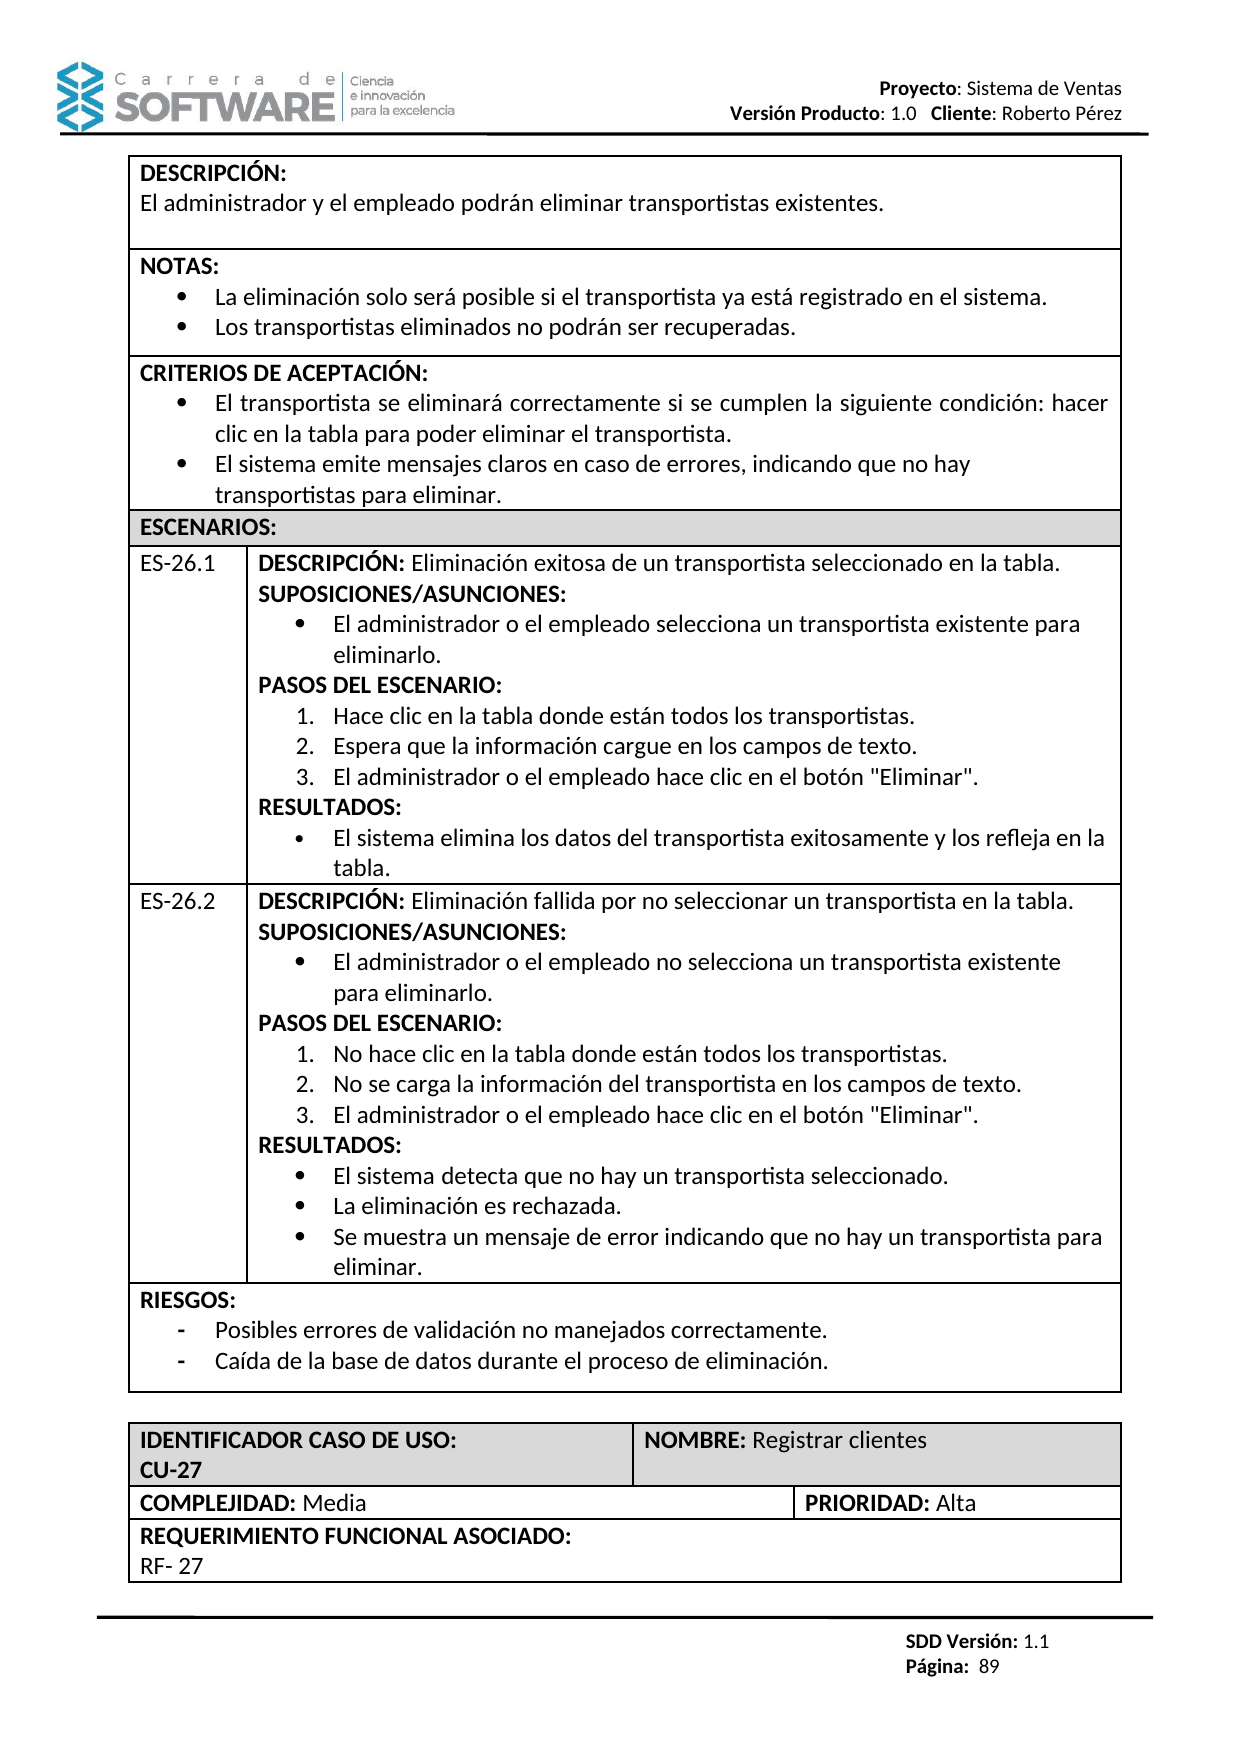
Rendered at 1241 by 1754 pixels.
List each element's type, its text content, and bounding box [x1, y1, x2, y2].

table_cell REQUERIMIENTO FUNCIONAL ASOCIADO: RF- 27 [130, 1520, 1120, 1581]
table_cell DESCRIPCIÓN: Eliminación exitosa de un transportista seleccionado en la tabla. SUPOSICIONES/ASUNCIONES: El administrador o el empleado selecciona un transportista existente para eliminarlo. PASOS DEL ESCENARIO: Hace clic en la tabla donde están todos los transportistas. Espera que la información cargue en los campos de texto. El administrador o el empleado hace clic en el botón "Eliminar". RESULTADOS: El sistema elimina los datos del transportista exitosamente y los refleja en la tabla. [248, 547, 1120, 883]
table_cell RIESGOS: Posibles errores de validación no manejados correctamente. Caída de la base de datos durante el proceso de eliminación. [130, 1284, 1120, 1391]
table_cell ES-26.2 [130, 885, 246, 1282]
table_header IDENTIFICADOR CASO DE USO: CU-27 [130, 1424, 632, 1485]
table_cell DESCRIPCIÓN: Eliminación fallida por no seleccionar un transportista en la tabla. SUPOSICIONES/ASUNCIONES: El administrador o el empleado no selecciona un transportista existente para eliminarlo. PASOS DEL ESCENARIO: No hace clic en la tabla donde están todos los transportistas. No se carga la información del transportista en los campos de texto. El administrador o el empleado hace clic en el botón "Eliminar". RESULTADOS: El sistema detecta que no hay un transportista seleccionado. La eliminación es rechazada. Se muestra un mensaje de error indicando que no hay un transportista para eliminar. [248, 885, 1120, 1282]
table_cell DESCRIPCIÓN: El administrador y el empleado podrán eliminar transportistas existentes. [130, 157, 1120, 248]
picture [46, 46, 461, 154]
table_cell ES-26.1 [130, 547, 246, 883]
table_cell COMPLEJIDAD: Media [130, 1487, 793, 1518]
table_cell NOTAS: La eliminación solo será posible si el transportista ya está registrado en el sistema. Los transportistas eliminados no podrán ser recuperadas. [130, 250, 1120, 354]
table_cell CRITERIOS DE ACEPTACIÓN: El transportista se eliminará correctamente si se cumplen la siguiente condición: hacer clic en la tabla para poder eliminar el transportista. El sistema emite mensajes claros en caso de errores, indicando que no hay transportistas para eliminar. [130, 357, 1120, 509]
table_cell ESCENARIOS: [130, 511, 1120, 545]
table_cell PRIORIDAD: Alta [795, 1487, 1120, 1518]
table_header NOMBRE: Registrar clientes [634, 1424, 1120, 1485]
